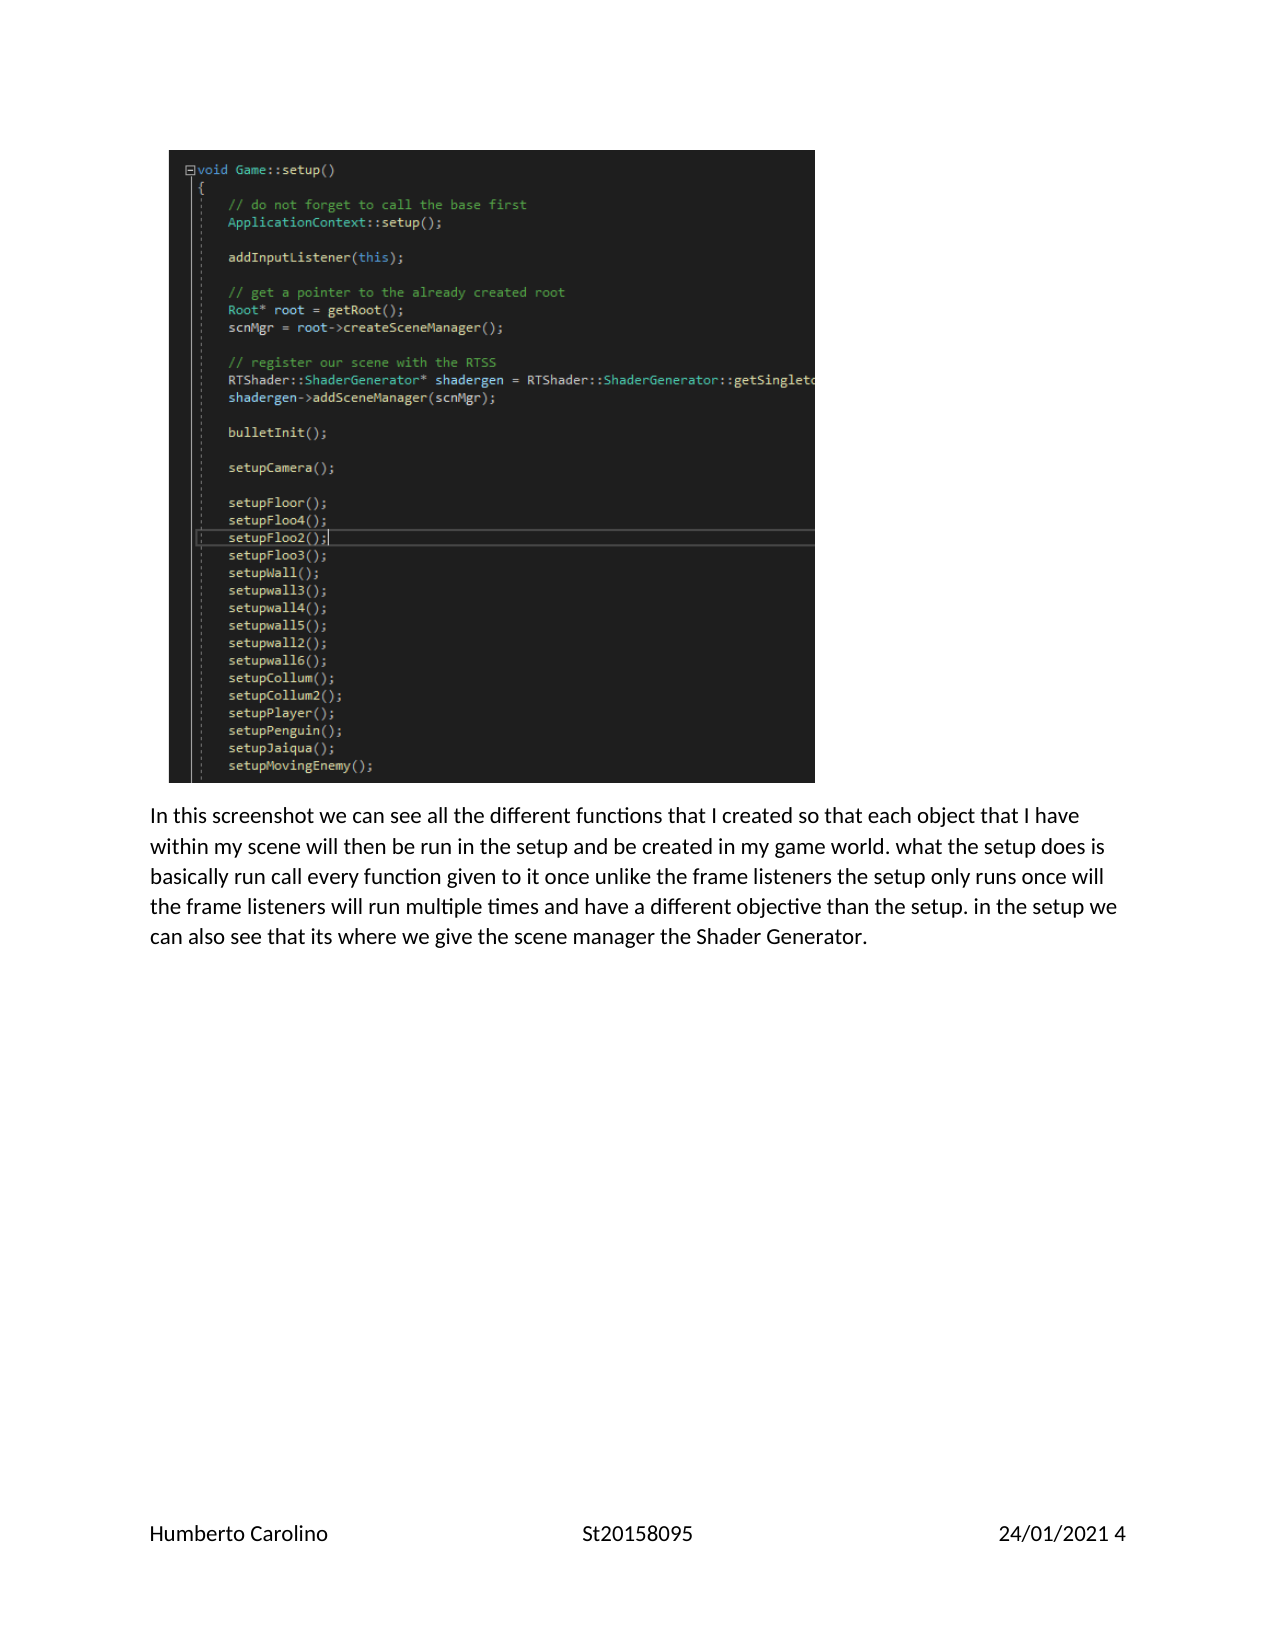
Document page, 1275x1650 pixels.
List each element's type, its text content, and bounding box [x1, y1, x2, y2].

text In this screenshot we can see all the different functions that I created so that each object that I have within my scene will then be run in the setup and be created in my game world. what the setup does is basically run call every function given to it once unlike the frame listeners the setup only runs once will the frame listeners will run multiple times and have a different objective than the setup. in the setup we can also see that its where we give the scene manager the Shader Generator. [150, 802, 1125, 951]
